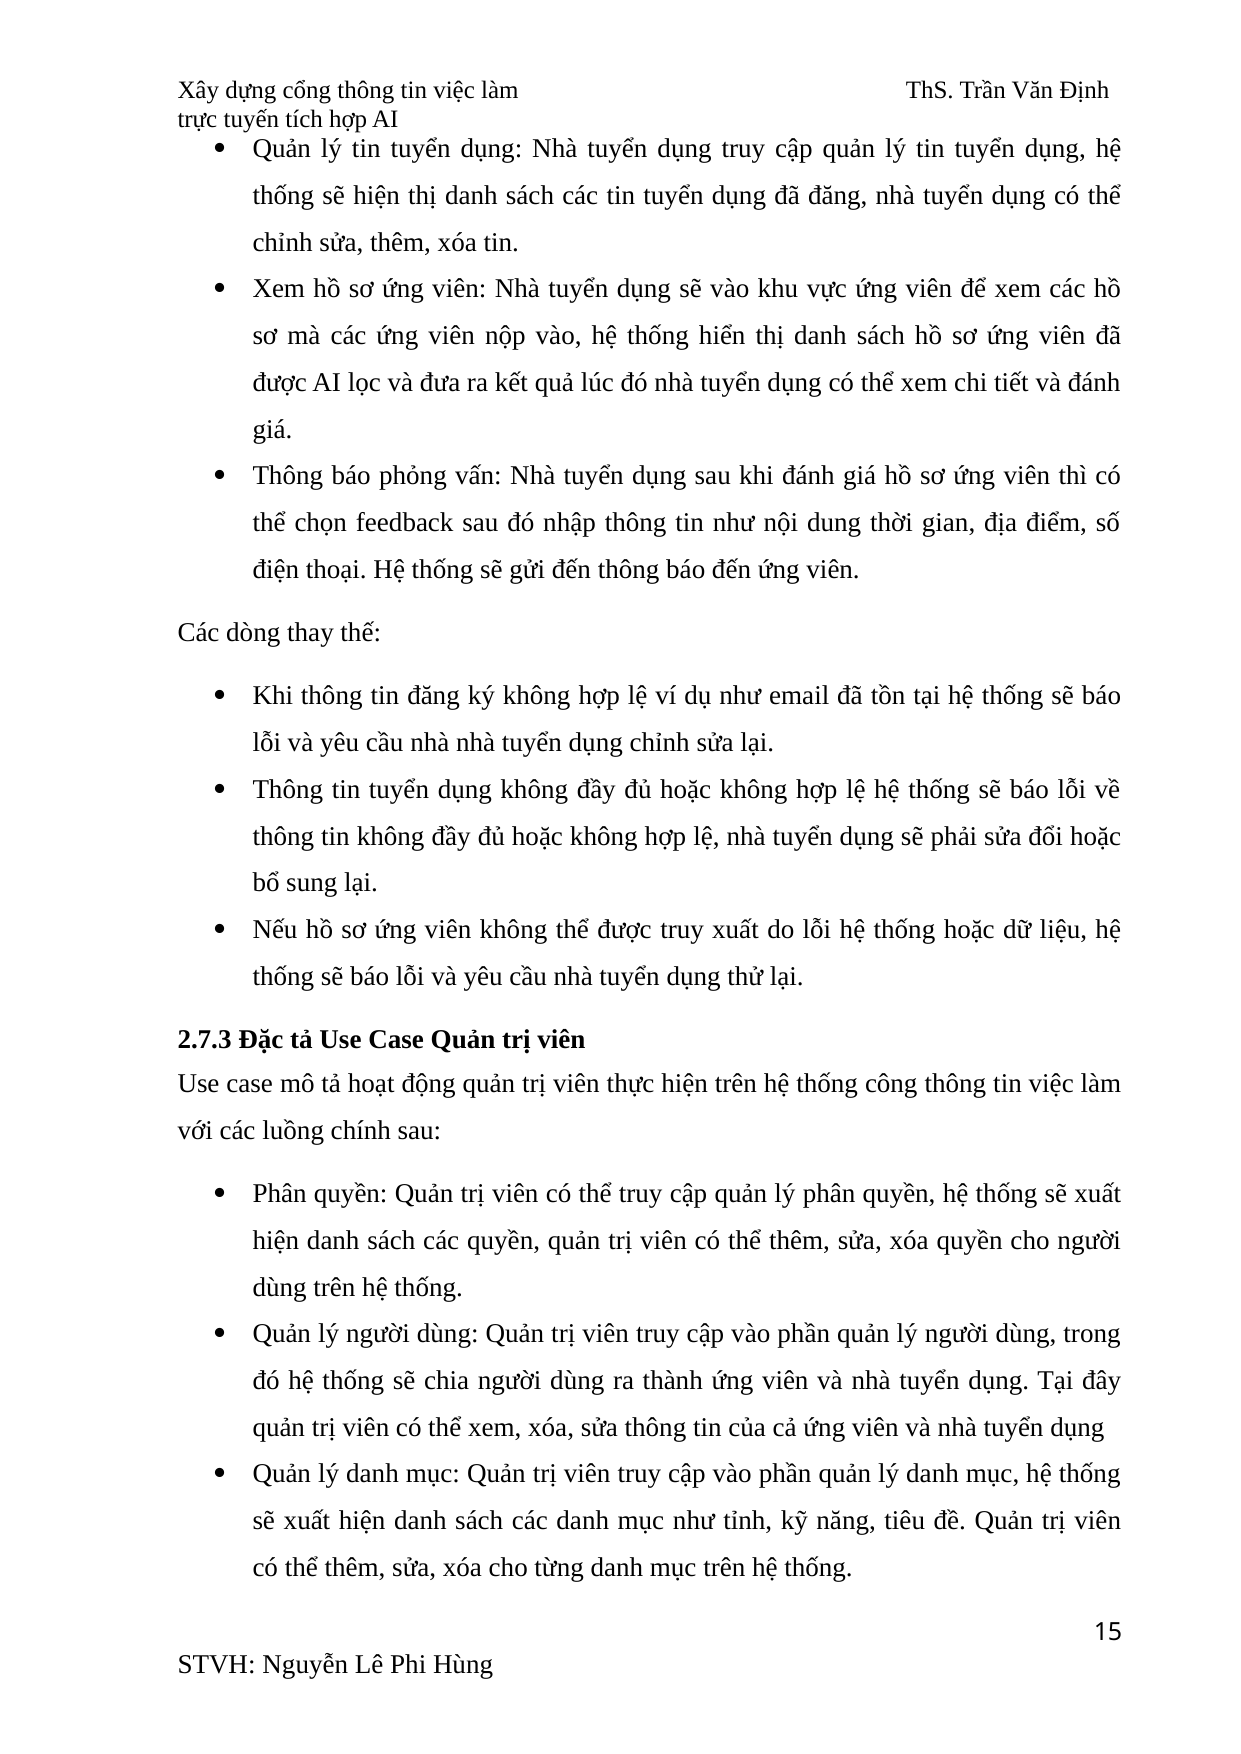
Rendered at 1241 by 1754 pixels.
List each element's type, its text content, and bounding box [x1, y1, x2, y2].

list Nếu hồ sơ ứng viên không thể được truy xuất do lỗi hệ thống hoặc dữ liệu, hệ thống sẽ báo lỗi và yêu cầu nhà tuyển dụng thử lại. [215, 913, 1122, 991]
list Thông tin tuyển dụng không đầy đủ hoặc không hợp lệ hệ thống sẽ báo lỗi về thông tin không đầy đủ hoặc không hợp lệ, nhà tuyển dụng sẽ phải sửa đổi hoặc bổ sung lại. [215, 773, 1122, 897]
list Quản lý danh mục: Quản trị viên truy cập vào phần quản lý danh mục, hệ thống sẽ xuất hiện danh sách các danh mục như tỉnh, kỹ năng, tiêu đề. Quản trị viên có thể thêm, sửa, xóa cho từng danh mục trên hệ thống. [215, 1457, 1122, 1582]
list Quản lý tin tuyển dụng: Nhà tuyển dụng truy cập quản lý tin tuyển dụng, hệ thống sẽ hiện thị danh sách các tin tuyển dụng đã đăng, nhà tuyển dụng có thể chỉnh sửa, thêm, xóa tin. [215, 132, 1122, 257]
list Quản lý người dùng: Quản trị viên truy cập vào phần quản lý người dùng, trong đó hệ thống sẽ chia người dùng ra thành ứng viên và nhà tuyển dụng. Tại đây quản trị viên có thể xem, xóa, sửa thông tin của cả ứng viên và nhà tuyển dụng [215, 1317, 1122, 1442]
list Phân quyền: Quản trị viên có thể truy cập quản lý phân quyền, hệ thống sẽ xuất hiện danh sách các quyền, quản trị viên có thể thêm, sửa, xóa quyền cho người dùng trên hệ thống. [215, 1177, 1122, 1302]
list Thông báo phỏng vấn: Nhà tuyển dụng sau khi đánh giá hồ sơ ứng viên thì có thể chọn feedback sau đó nhập thông tin như nội dung thời gian, địa điểm, số điện thoại. Hệ thống sẽ gửi đến thông báo đến ứng viên. [215, 459, 1122, 584]
list Khi thông tin đăng ký không hợp lệ ví dụ như email đã tồn tại hệ thống sẽ báo lỗi và yêu cầu nhà nhà tuyển dụng chỉnh sửa lại. [215, 679, 1122, 757]
text Use case mô tả hoạt động quản trị viên thực hiện trên hệ thống công thông tin việc làm với các luồng chính sau: [177, 1067, 1122, 1145]
text Các dòng thay thế: [177, 616, 1122, 647]
list Xem hồ sơ ứng viên: Nhà tuyển dụng sẽ vào khu vực ứng viên để xem các hồ sơ mà các ứng viên nộp vào, hệ thống hiển thị danh sách hồ sơ ứng viên đã được AI lọc và đưa ra kết quả lúc đó nhà tuyển dụng có thể xem chi tiết và đánh giá. [215, 273, 1122, 444]
subtitle 2.7.3 Đặc tả Use Case Quản trị viên [177, 1023, 1122, 1054]
